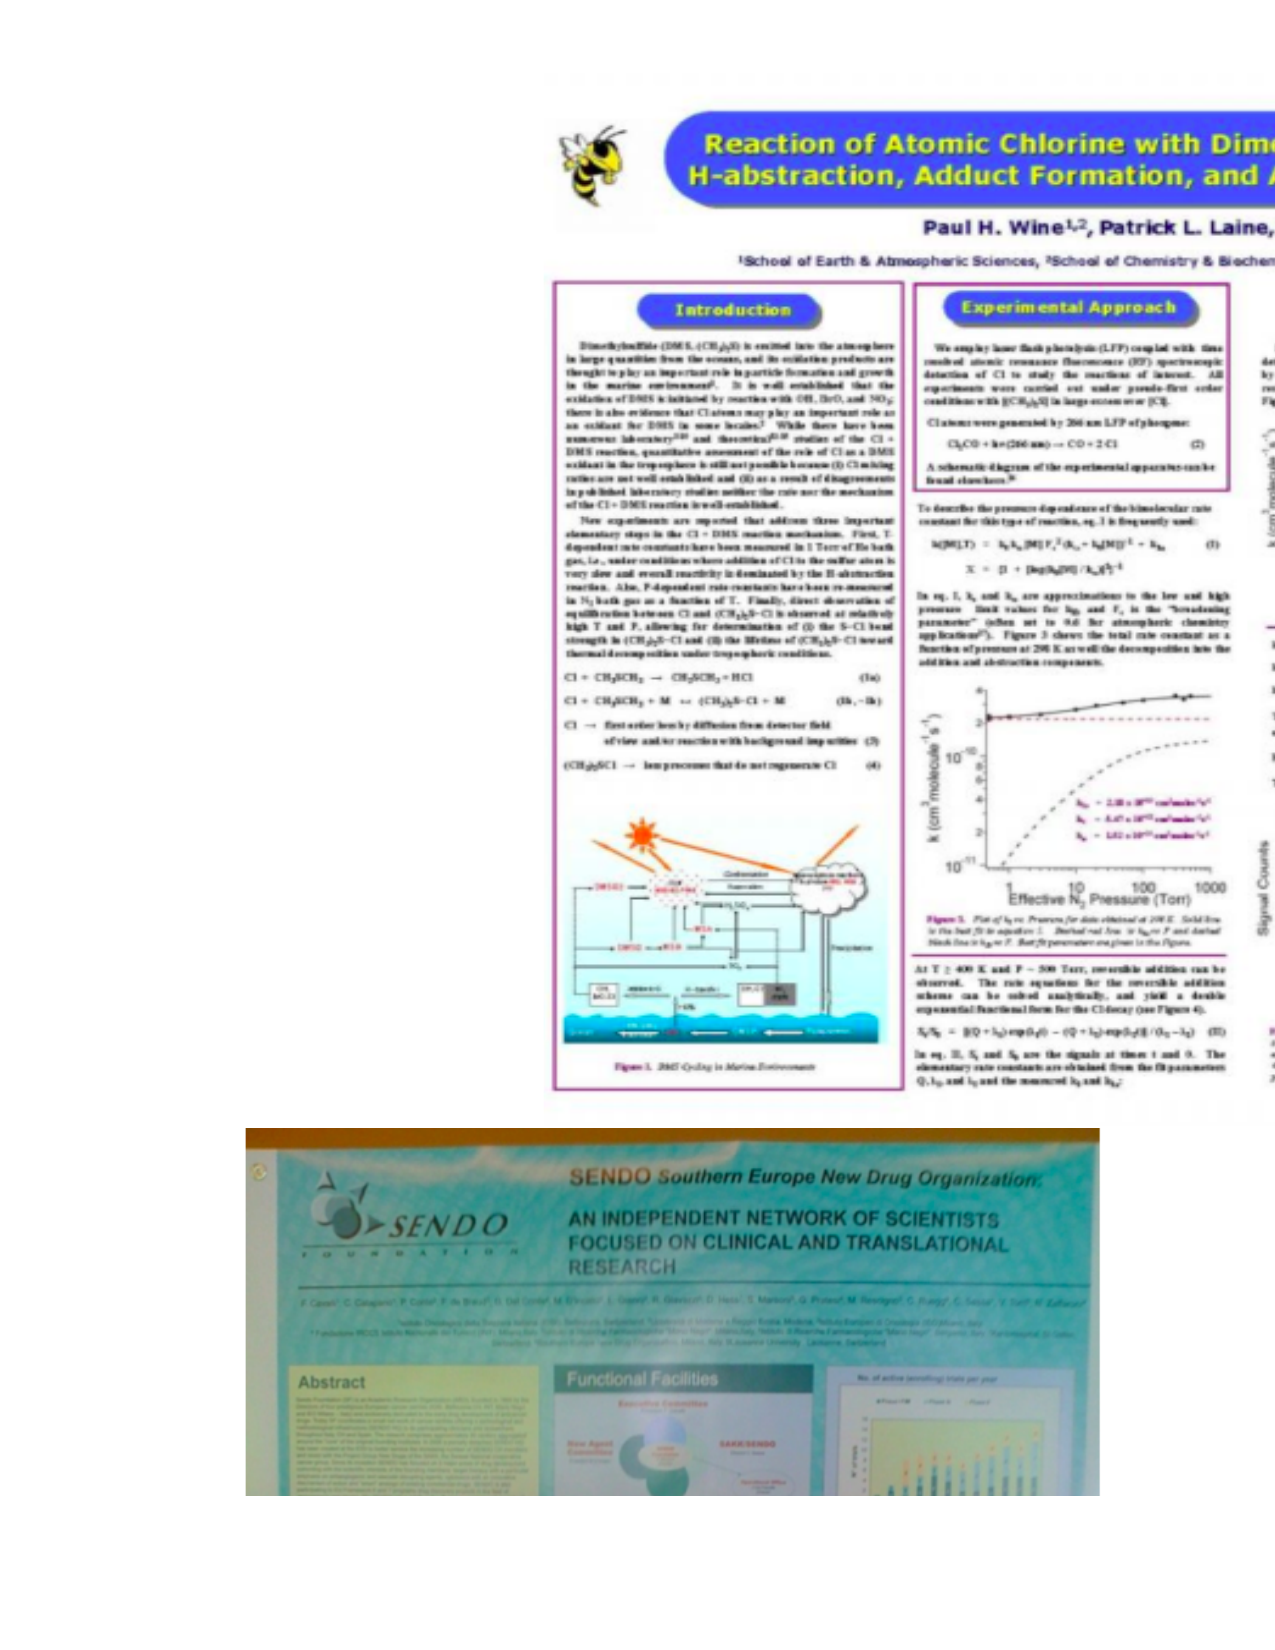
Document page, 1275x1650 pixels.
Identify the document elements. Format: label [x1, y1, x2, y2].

picture [543, 73, 1275, 1126]
picture [245, 1128, 1101, 1496]
